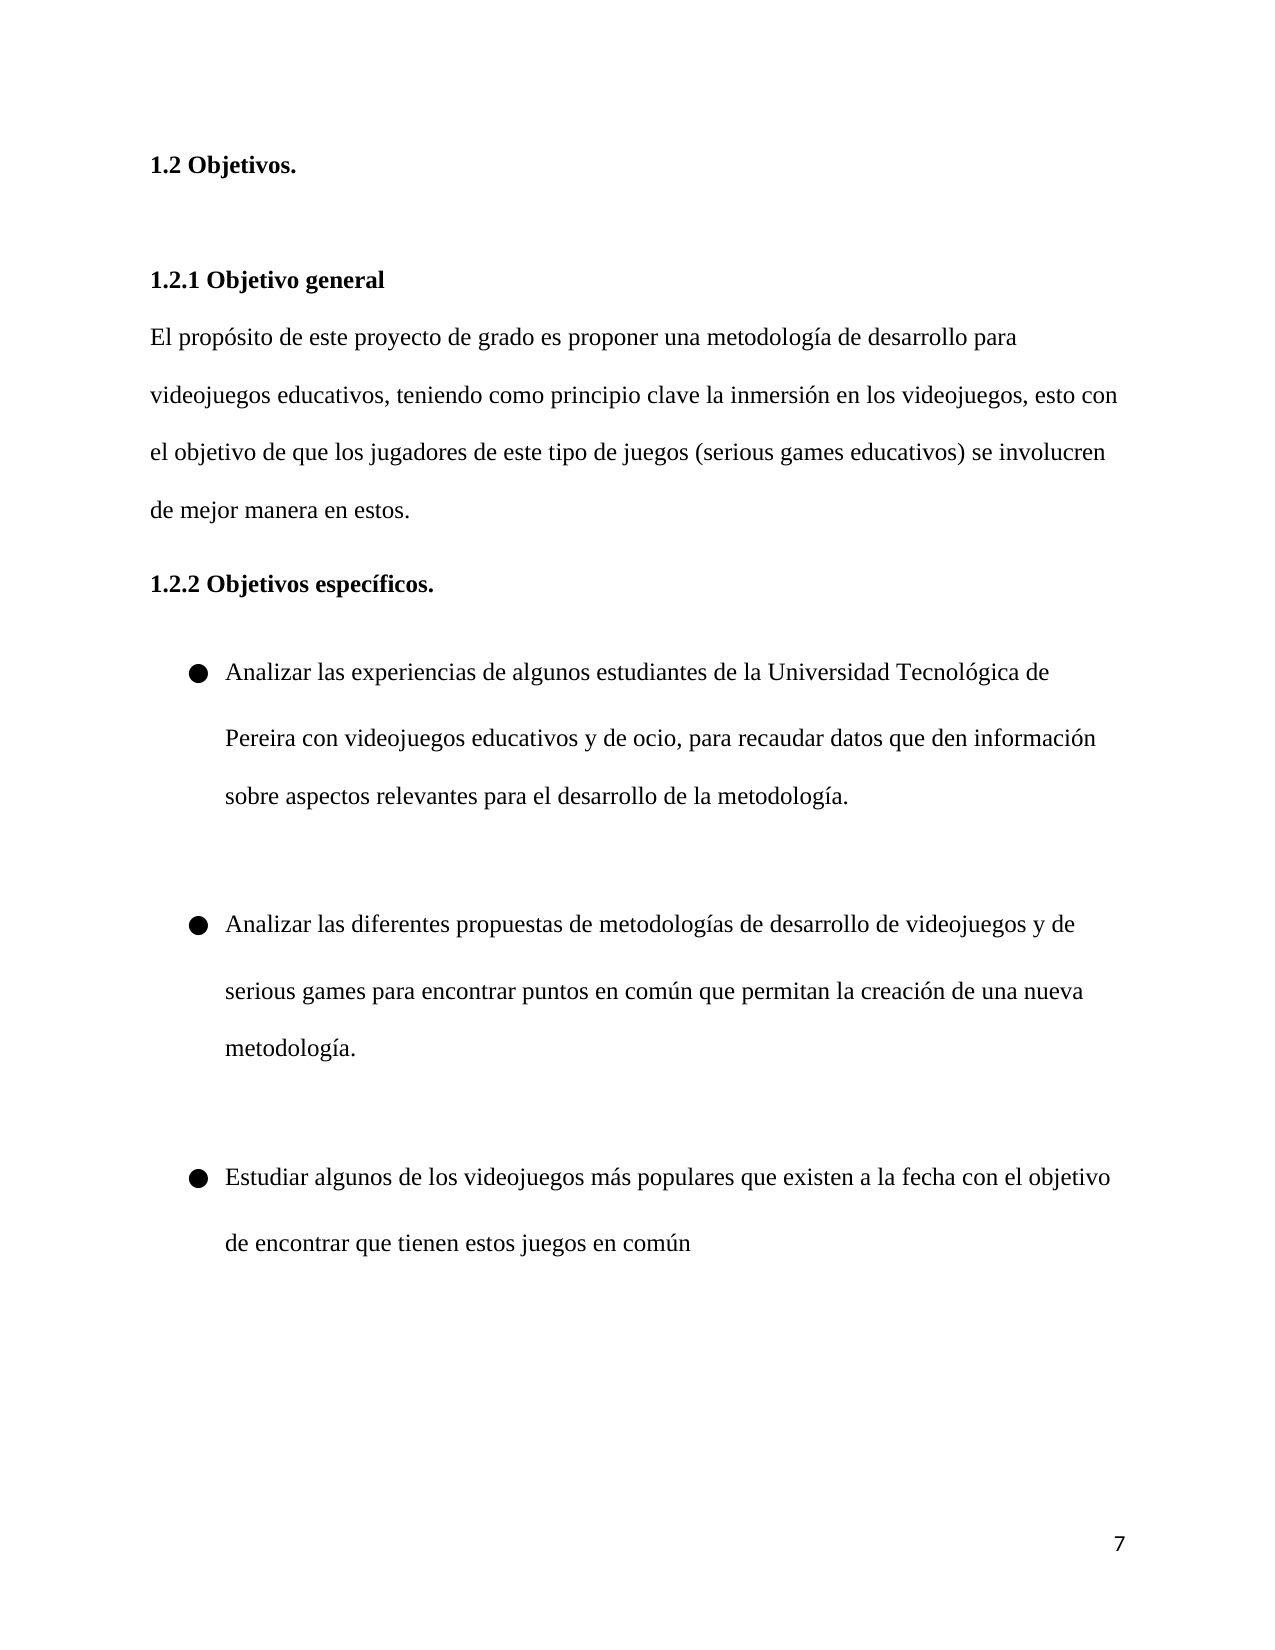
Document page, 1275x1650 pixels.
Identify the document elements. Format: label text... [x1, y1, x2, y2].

text 1.2.1 Objetivo general [150, 265, 1125, 294]
list Analizar las experiencias de algunos estudiantes de la Universidad Tecnológica de Pereira con videojuegos educativos y de ocio, para recaudar datos que den información sobre aspectos relevantes para el desarrollo de la metodología. [187, 643, 1125, 809]
text 1.2.2 Objetivos específicos. [150, 569, 1125, 598]
list Analizar las diferentes propuestas de metodologías de desarrollo de videojuegos y de serious games para encontrar puntos en común que permitan la creación de una nueva metodología. [187, 896, 1125, 1062]
text 1.2 Objetivos. [150, 150, 1125, 179]
list Estudiar algunos de los videojuegos más populares que existen a la fecha con el objetivo de encontrar que tienen estos juegos en común [187, 1148, 1125, 1257]
text El propósito de este proyecto de grado es proponer una metodología de desarrollo para videojuegos educativos, teniendo como principio clave la inmersión en los videojuegos, esto con el objetivo de que los jugadores de este tipo de juegos (serious games educativos) se involucren de mejor manera en estos. [150, 322, 1125, 524]
